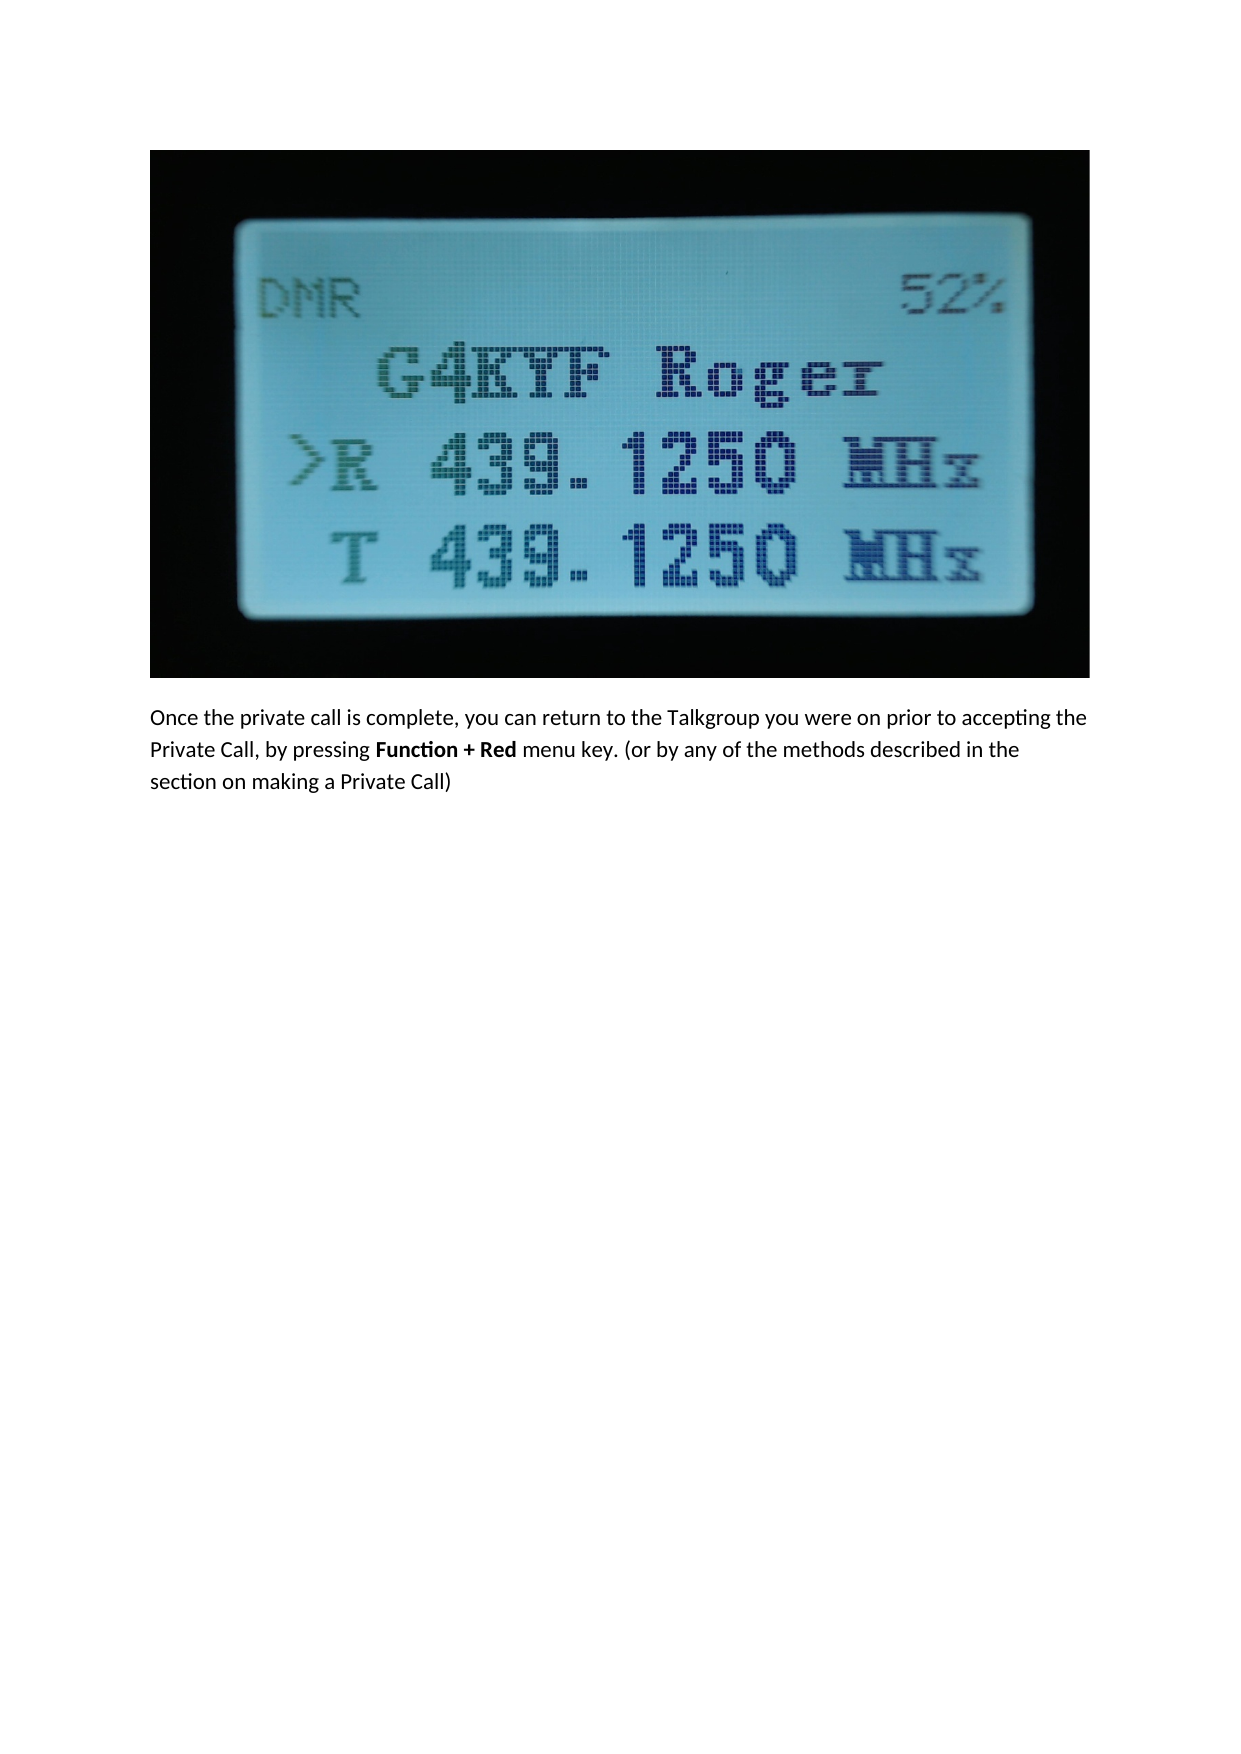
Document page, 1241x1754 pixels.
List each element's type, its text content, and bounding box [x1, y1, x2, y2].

picture [150, 150, 1090, 678]
text Once the private call is complete, you can return to the Talkgroup you were on prior to accepting the Private Call, by pressing Function + Red menu key. (or by any of the methods described in the section on making a Private Call) [150, 703, 1090, 795]
